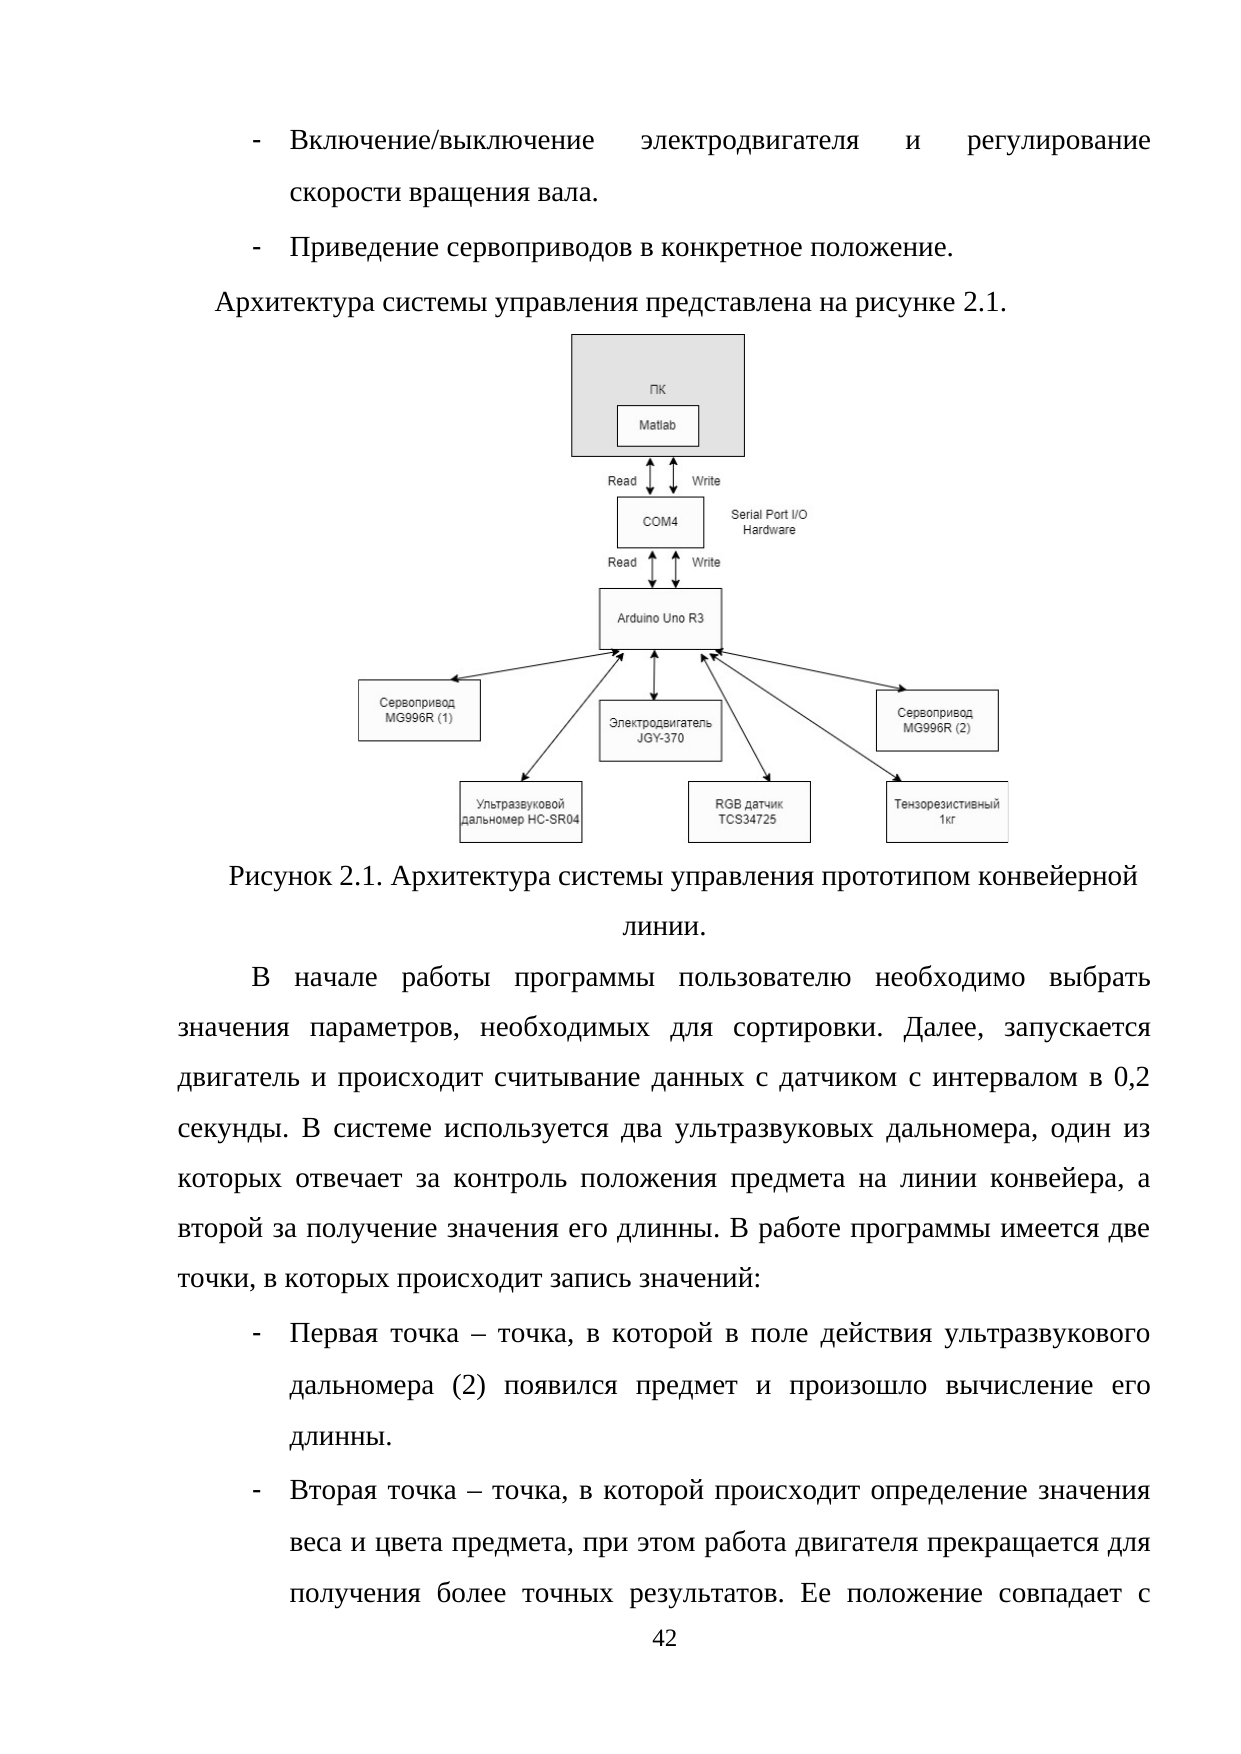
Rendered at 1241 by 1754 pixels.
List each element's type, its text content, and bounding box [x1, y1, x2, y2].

text В начале работы программы пользователю необходимо выбрать значения параметров, необходимых для сортировки. Далее, запускается двигатель и происходит считывание данных с датчиком с интервалом в 0,2 секунды. В системе используется два ультразвуковых дальномера, один из которых отвечает за контроль положения предмета на линии конвейера, а второй за получение значения его длинны. В работе программы имеется две точки, в которых происходит запись значений: [177, 959, 1152, 1294]
text Архитектура системы управления представлена на рисунке 2.1. [177, 284, 1152, 318]
text Рисунок 2.1. Архитектура системы управления прототипом конвейерной линии. [177, 858, 1152, 942]
picture [358, 334, 1009, 844]
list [252, 1468, 1152, 1608]
list Включение/выключение электродвигателя и регулирование скорости вращения вала. [252, 118, 1152, 208]
list Приведение сервоприводов в конкретное положение. [252, 225, 1152, 264]
list Первая точка – точка, в которой в поле действия ультразвукового дальномера (2) появился предмет и произошло вычисление его длинны. [252, 1311, 1152, 1451]
